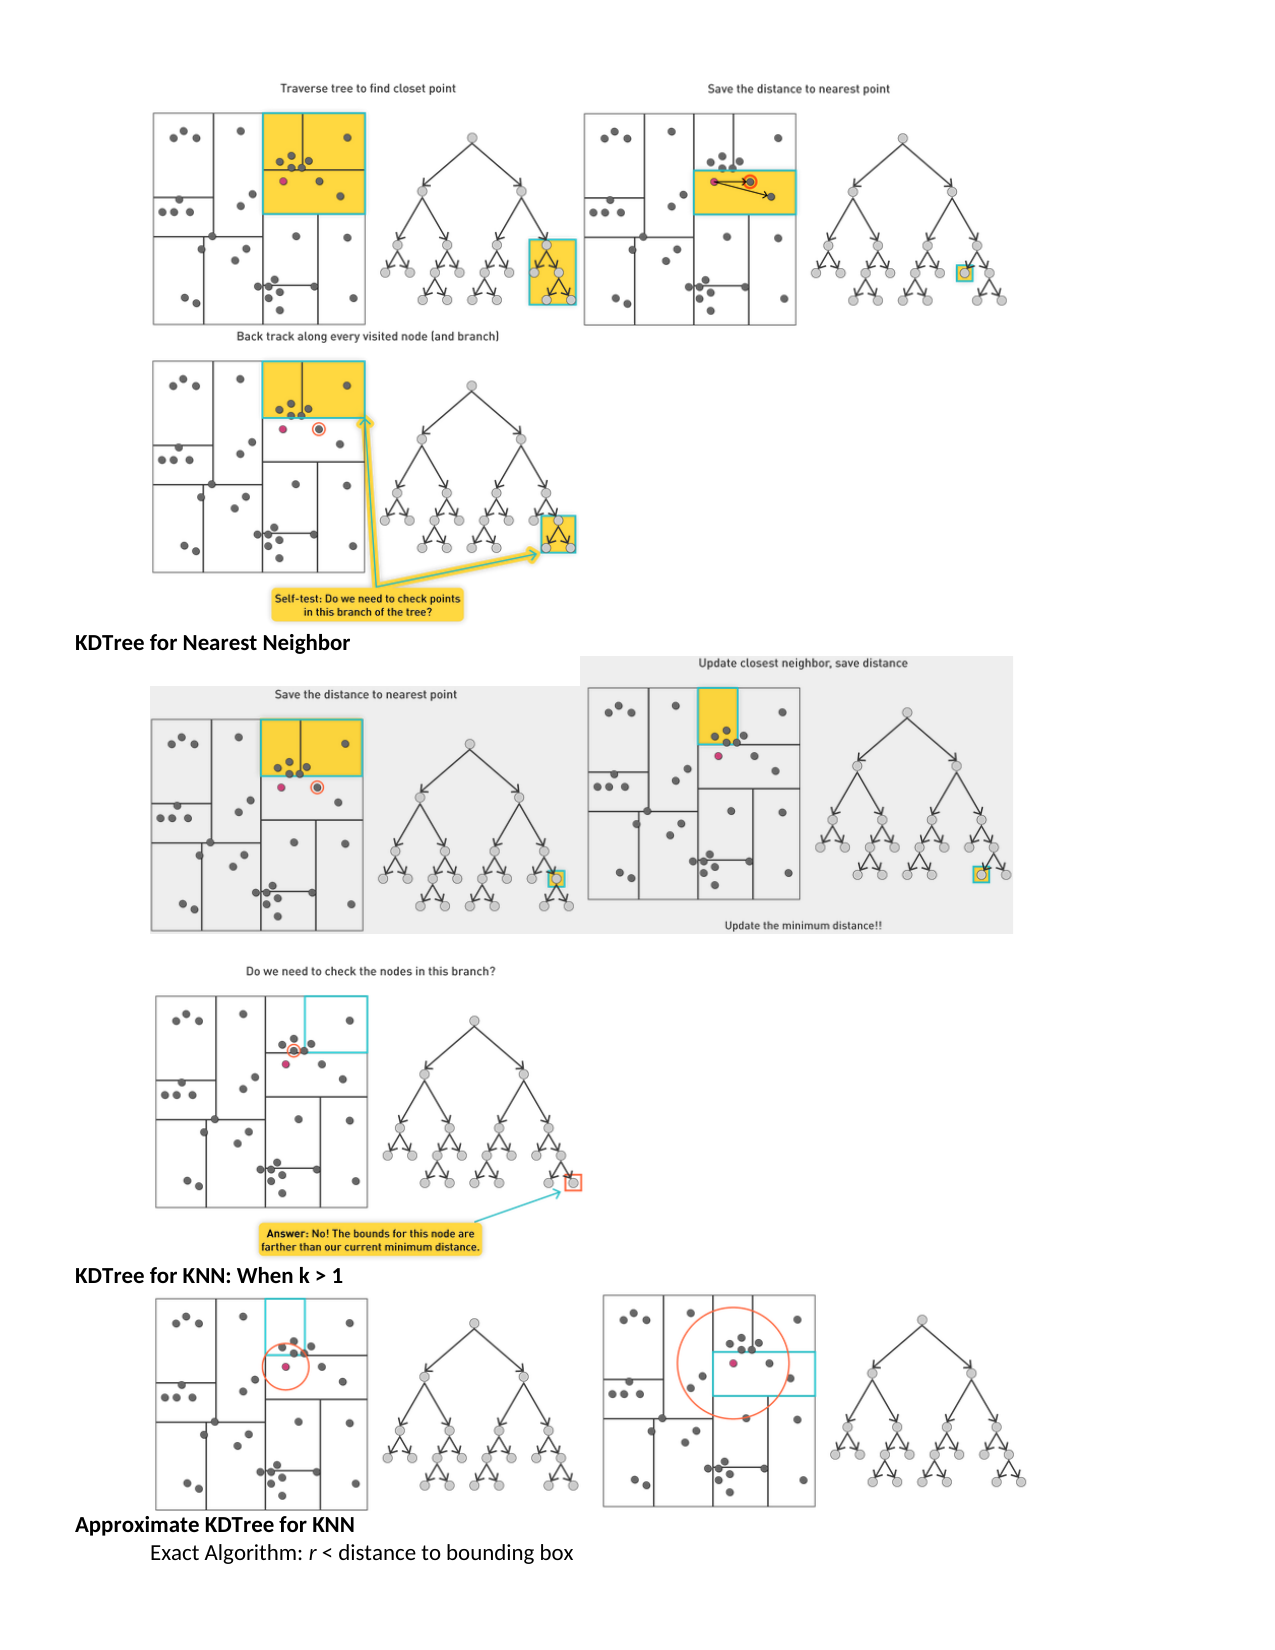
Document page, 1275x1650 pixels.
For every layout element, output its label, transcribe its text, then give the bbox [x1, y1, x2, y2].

text KDTree for KNN: When k > 1 [75, 1262, 1200, 1290]
picture [150, 75, 1011, 629]
picture [150, 656, 1014, 934]
picture [150, 961, 586, 1262]
text Approximate KDTree for KNN [75, 1510, 1200, 1538]
picture [600, 1289, 1031, 1511]
text Exact Algorithm: r < distance to bounding box [150, 1538, 1200, 1566]
picture [150, 1293, 586, 1511]
text KDTree for Nearest Neighbor [75, 628, 1200, 656]
